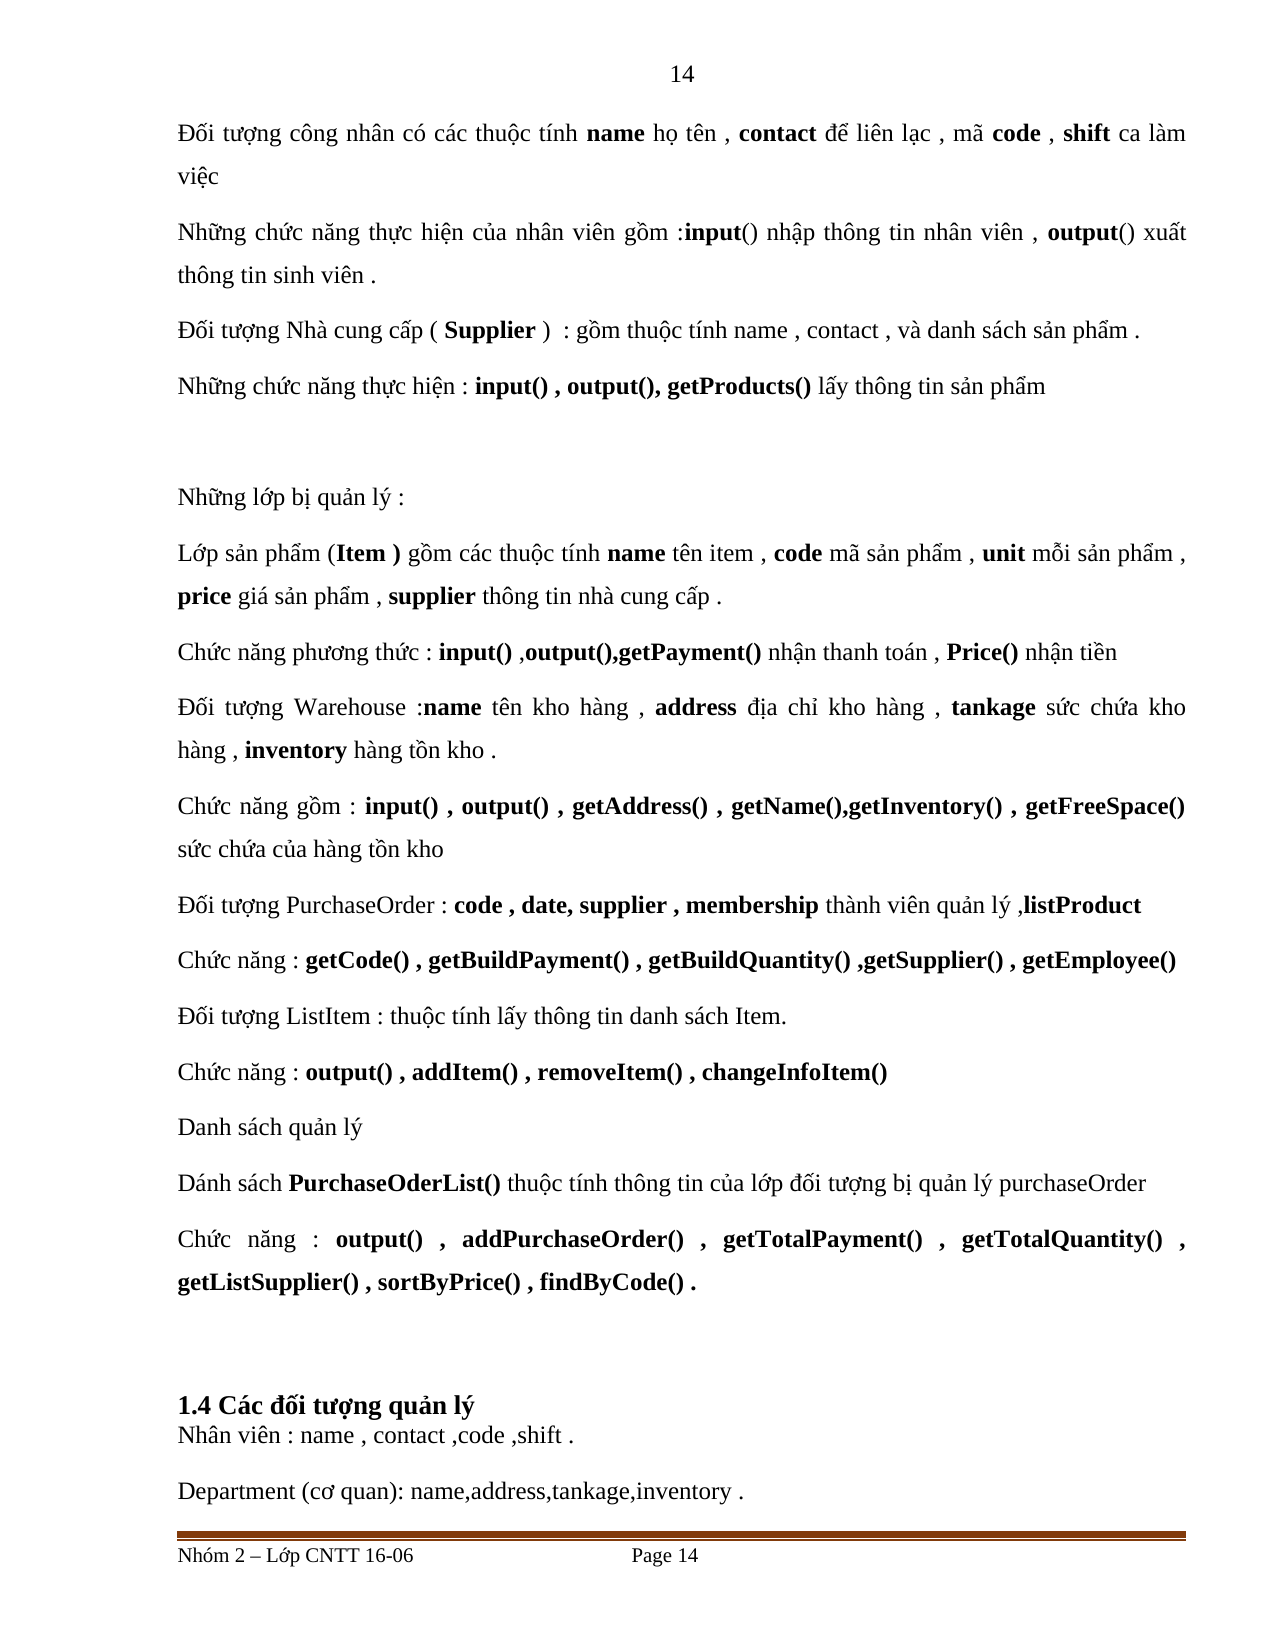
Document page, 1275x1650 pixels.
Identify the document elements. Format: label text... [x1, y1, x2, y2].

text Đối tượng ListItem : thuộc tính lấy thông tin danh sách Item. [177, 1001, 1186, 1030]
text Chức năng : output() , addPurchaseOrder() , getTotalPayment() , getTotalQuantity() , getListSupplier() , sortByPrice() , findByCode() . [177, 1224, 1186, 1296]
text Những chức năng thực hiện : input() , output(), getProducts() lấy thông tin sản phẩm [177, 371, 1186, 400]
text Danh sách quản lý [177, 1112, 1186, 1141]
text Nhân viên : name , contact ,code ,shift . [177, 1420, 1186, 1449]
text Đối tượng PurchaseOrder : code , date, supplier , membership thành viên quản lý ,listProduct [177, 890, 1186, 919]
text Chức năng : getCode() , getBuildPayment() , getBuildQuantity() ,getSupplier() , getEmployee() [177, 946, 1186, 974]
subtitle 1.4 Các đối tượng quản lý [177, 1389, 1186, 1420]
text Dánh sách PurchaseOderList() thuộc tính thông tin của lớp đối tượng bị quản lý purchaseOrder [177, 1168, 1186, 1197]
text Chức năng gồm : input() , output() , getAddress() , getName(),getInventory() , getFreeSpace() sức chứa của hàng tồn kho [177, 791, 1186, 863]
text Những lớp bị quản lý : [177, 482, 1186, 511]
text Đối tượng Warehouse :name tên kho hàng , address địa chỉ kho hàng , tankage sức chứa kho hàng , inventory hàng tồn kho . [177, 692, 1186, 764]
text Lớp sản phẩm (Item ) gồm các thuộc tính name tên item , code mã sản phẩm , unit mỗi sản phẩm , price giá sản phẩm , supplier thông tin nhà cung cấp . [177, 538, 1186, 610]
text Những chức năng thực hiện của nhân viên gồm :input() nhập thông tin nhân viên , output() xuất thông tin sinh viên . [177, 217, 1186, 289]
text Đối tượng Nhà cung cấp ( Supplier ) : gồm thuộc tính name , contact , và danh sách sản phẩm . [177, 316, 1186, 344]
text Chức năng phương thức : input() ,output(),getPayment() nhận thanh toán , Price() nhận tiền [177, 637, 1186, 666]
text Department (cơ quan): name,address,tankage,inventory . [177, 1476, 1186, 1504]
text Chức năng : output() , addItem() , removeItem() , changeInfoItem() [177, 1057, 1186, 1086]
text Đối tượng công nhân có các thuộc tính name họ tên , contact để liên lạc , mã code , shift ca làm việc [177, 118, 1186, 190]
